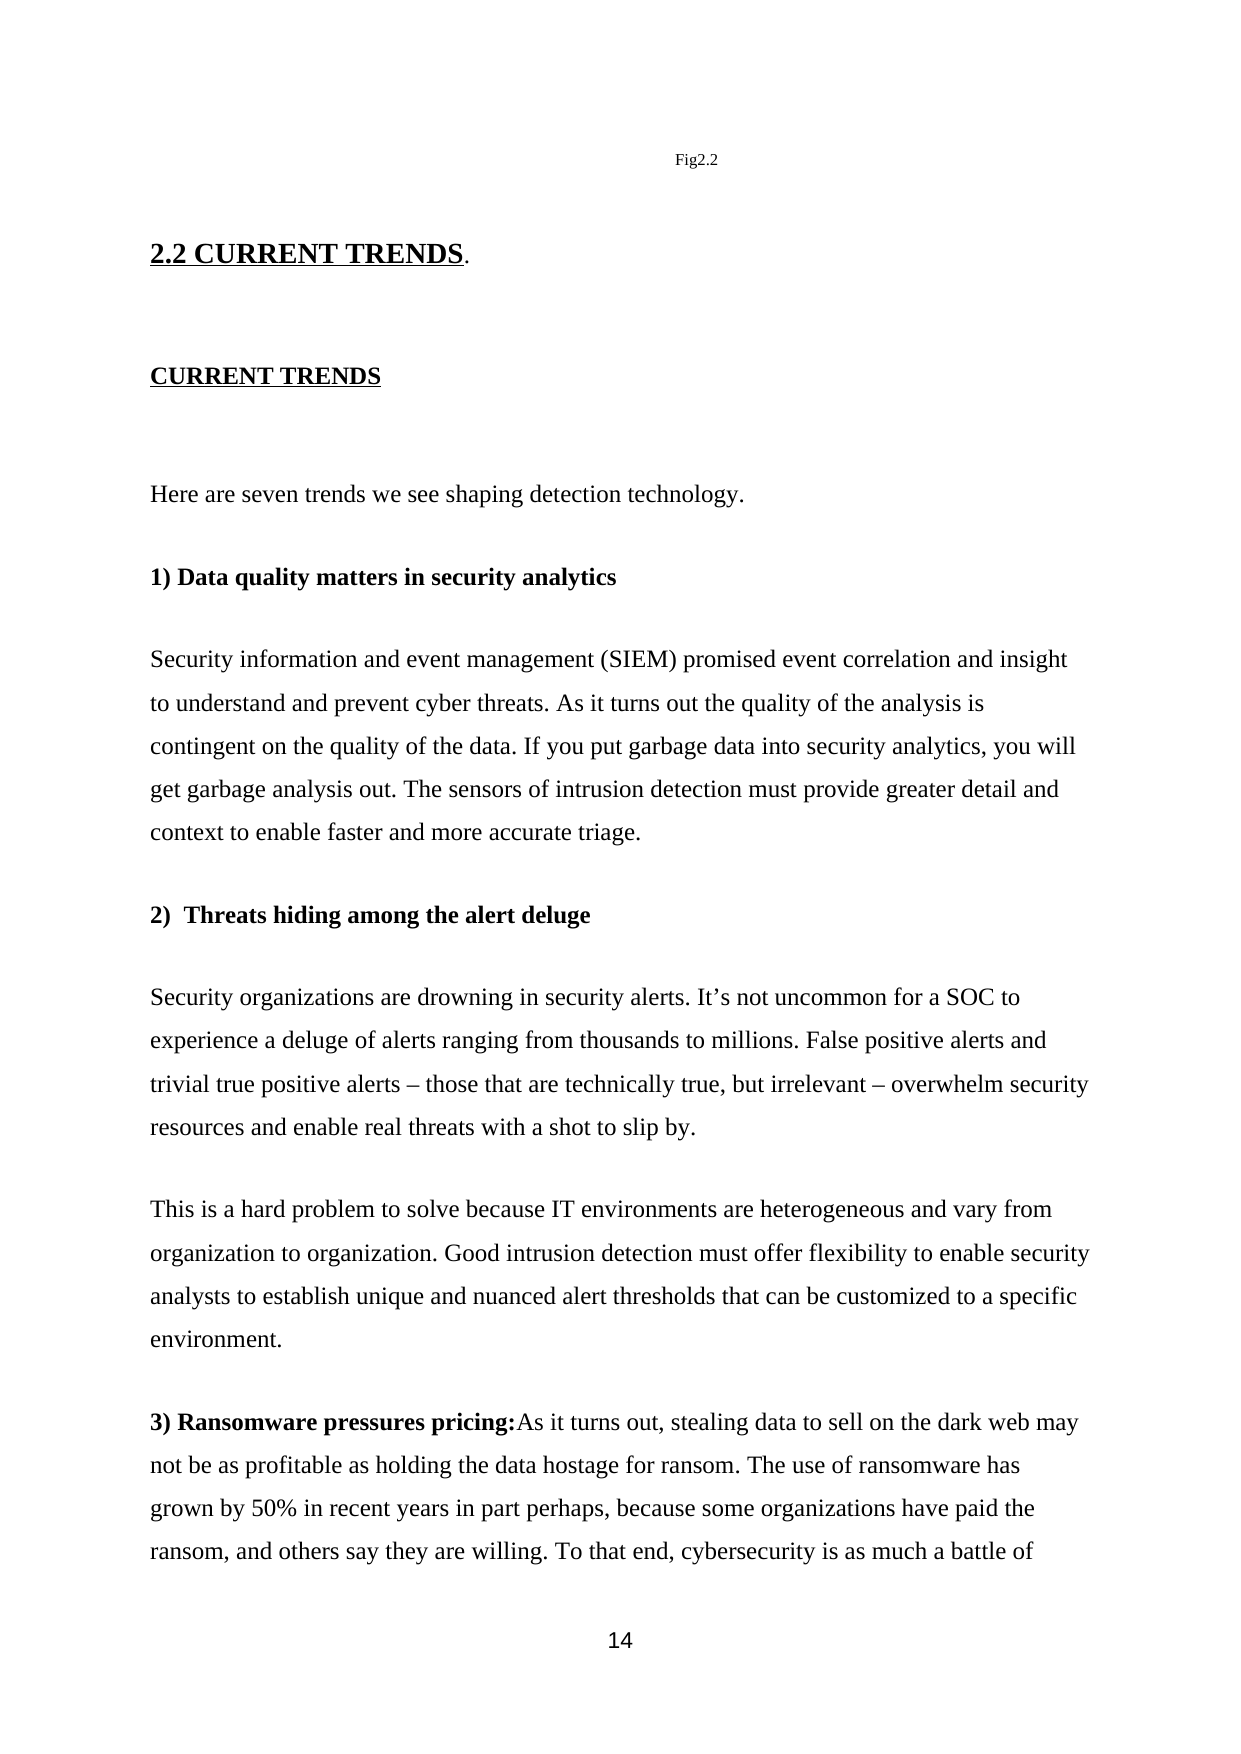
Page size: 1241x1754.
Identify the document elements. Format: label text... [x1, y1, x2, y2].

text This is a hard problem to solve because IT environments are heterogeneous and vary from organization to organization. Good intrusion detection must offer flexibility to enable security analysts to establish unique and nuanced alert thresholds that can be customized to a specific environment. [150, 1194, 1090, 1353]
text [150, 1407, 1090, 1565]
text 1) Data quality matters in security analytics [150, 562, 1090, 591]
text 2.2 CURRENT TRENDS. [150, 236, 1090, 269]
text Security information and event management (SIEM) promised event correlation and insight to understand and prevent cyber threats. As it turns out the quality of the analysis is contingent on the quality of the data. If you put garbage data into security analytics, you will get garbage analysis out. The sensors of intrusion detection must provide greater detail and context to enable faster and more accurate triage. [150, 644, 1090, 846]
text Here are seven trends we see shaping detection technology. [150, 479, 1090, 508]
text Security organizations are drowning in security alerts. It’s not uncommon for a SOC to experience a deluge of alerts ranging from thousands to millions. False positive alerts and trivial true positive alerts – those that are technically true, but irrelevant – overwhelm security resources and enable real threats with a shot to slip by. [150, 982, 1090, 1141]
text 2) Threats hiding among the alert deluge [150, 900, 1090, 928]
text CURRENT TRENDS [150, 361, 1090, 390]
text Fig2.2 [150, 150, 1090, 169]
